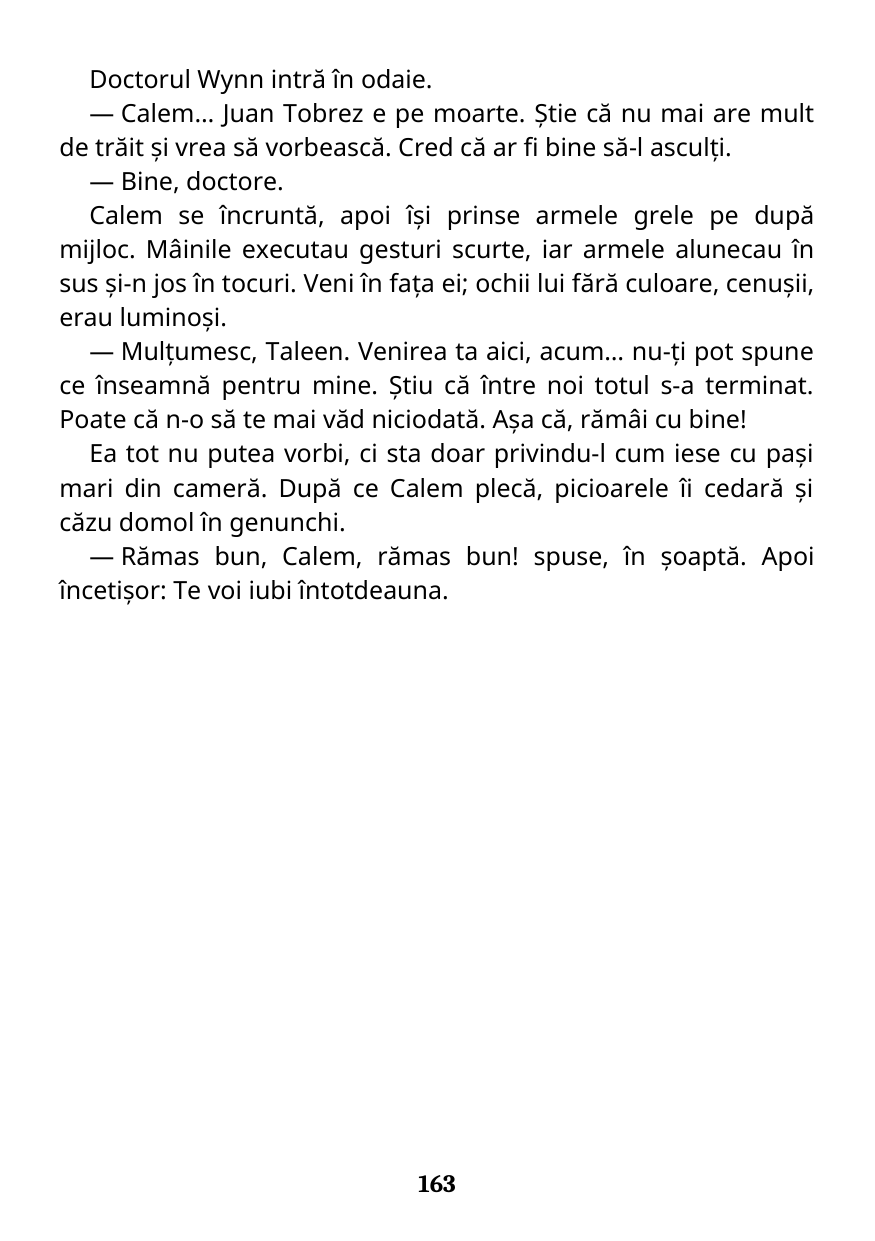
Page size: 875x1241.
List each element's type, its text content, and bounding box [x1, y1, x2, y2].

text — Mulţumesc, Taleen. Venirea ta aici, acum… nu-ţi pot spune ce înseamnă pentru mine. Ştiu că între noi totul s-a terminat. Poate că n-o să te mai văd niciodată. Aşa că, rămâi cu bine! [59, 334, 815, 436]
text Calem se încruntă, apoi îşi prinse armele grele pe după mijloc. Mâinile executau gesturi scurte, iar armele alunecau în sus şi-n jos în tocuri. Veni în faţa ei; ochii lui fără culoare, cenuşii, erau luminoşi. [59, 198, 815, 334]
text — Calem… Juan Tobrez e pe moarte. Ştie că nu mai are mult de trăit şi vrea să vorbească. Cred că ar fi bine să-l asculţi. [59, 96, 815, 164]
text — Rămas bun, Calem, rămas bun! spuse, în şoaptă. Apoi încetişor: Te voi iubi întotdeauna. [59, 538, 815, 606]
text Ea tot nu putea vorbi, ci sta doar privindu-l cum iese cu paşi mari din cameră. După ce Calem plecă, picioarele îi cedară şi căzu domol în genunchi. [59, 436, 815, 538]
text Doctorul Wynn intră în odaie. [59, 61, 815, 96]
text — Bine, doctore. [59, 164, 815, 198]
